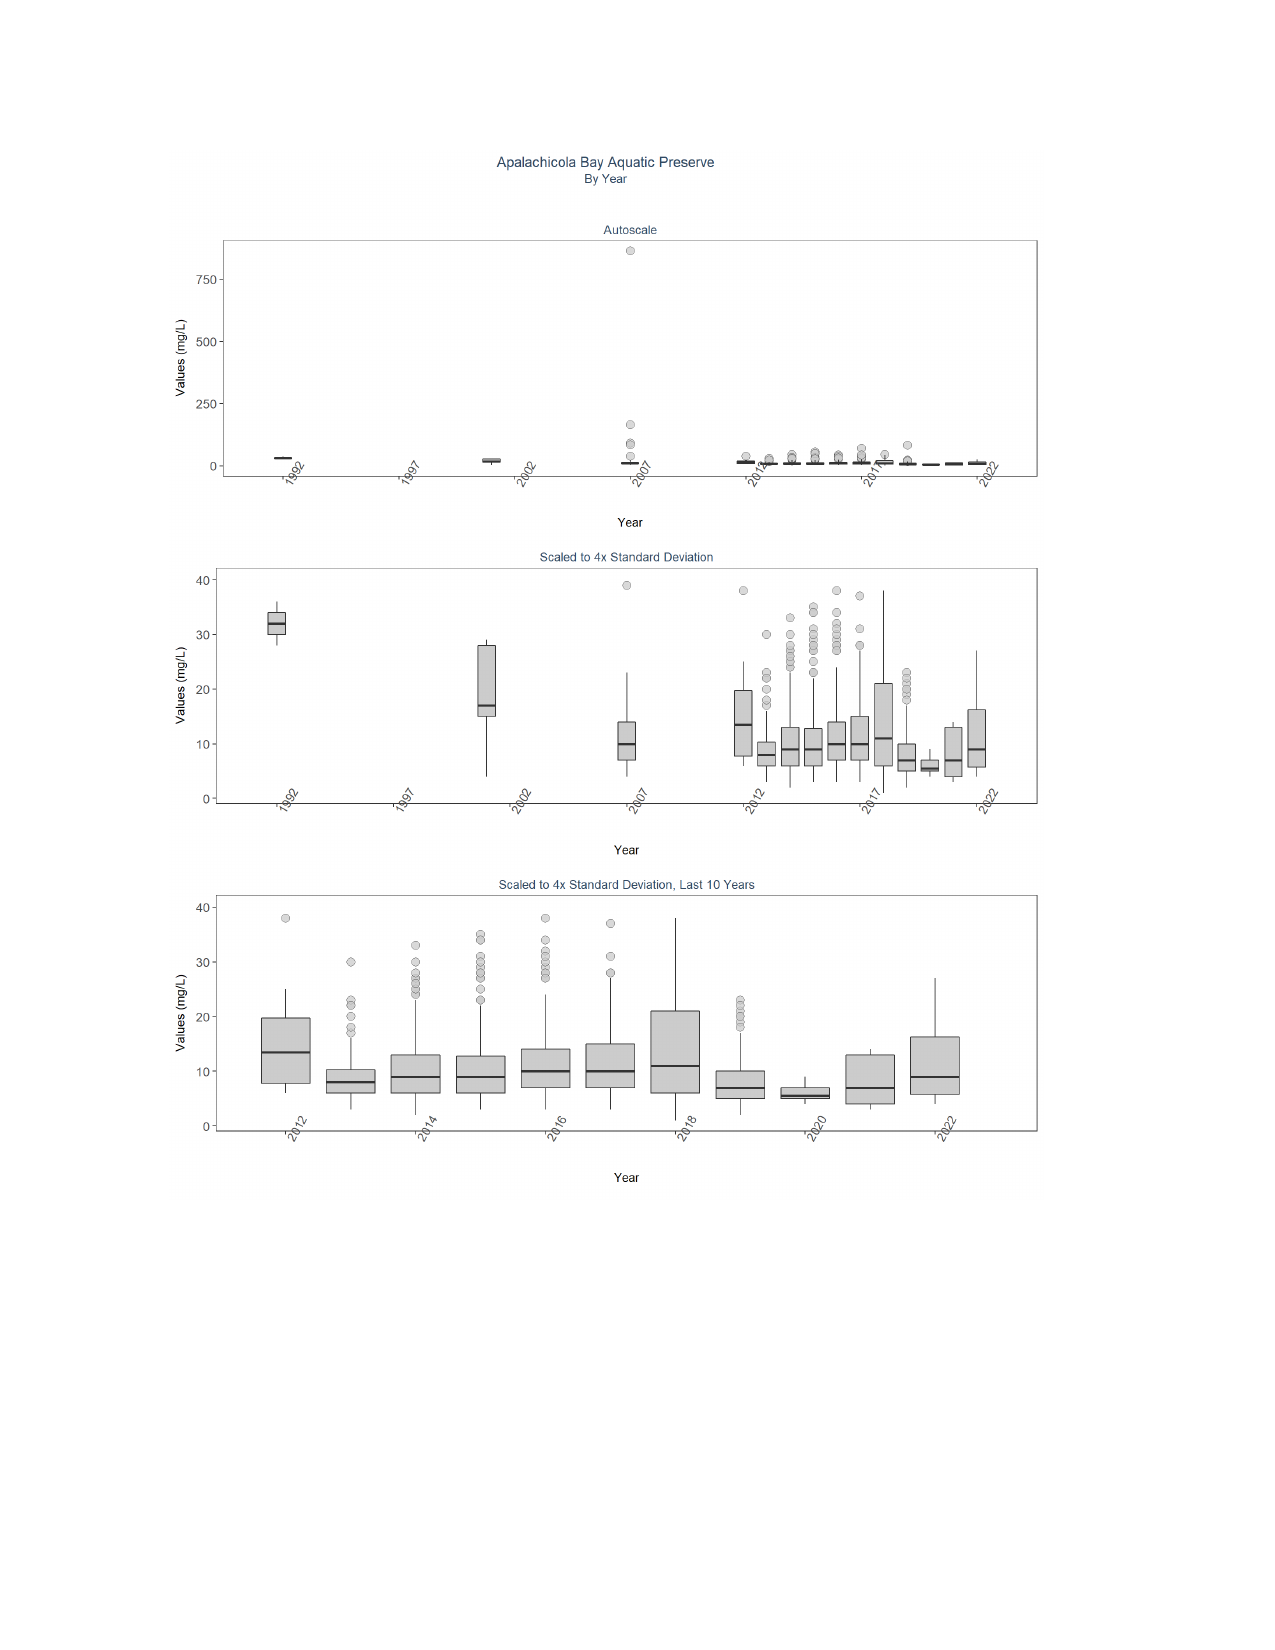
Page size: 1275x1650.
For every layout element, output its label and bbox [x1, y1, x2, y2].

picture [168, 150, 1044, 1200]
